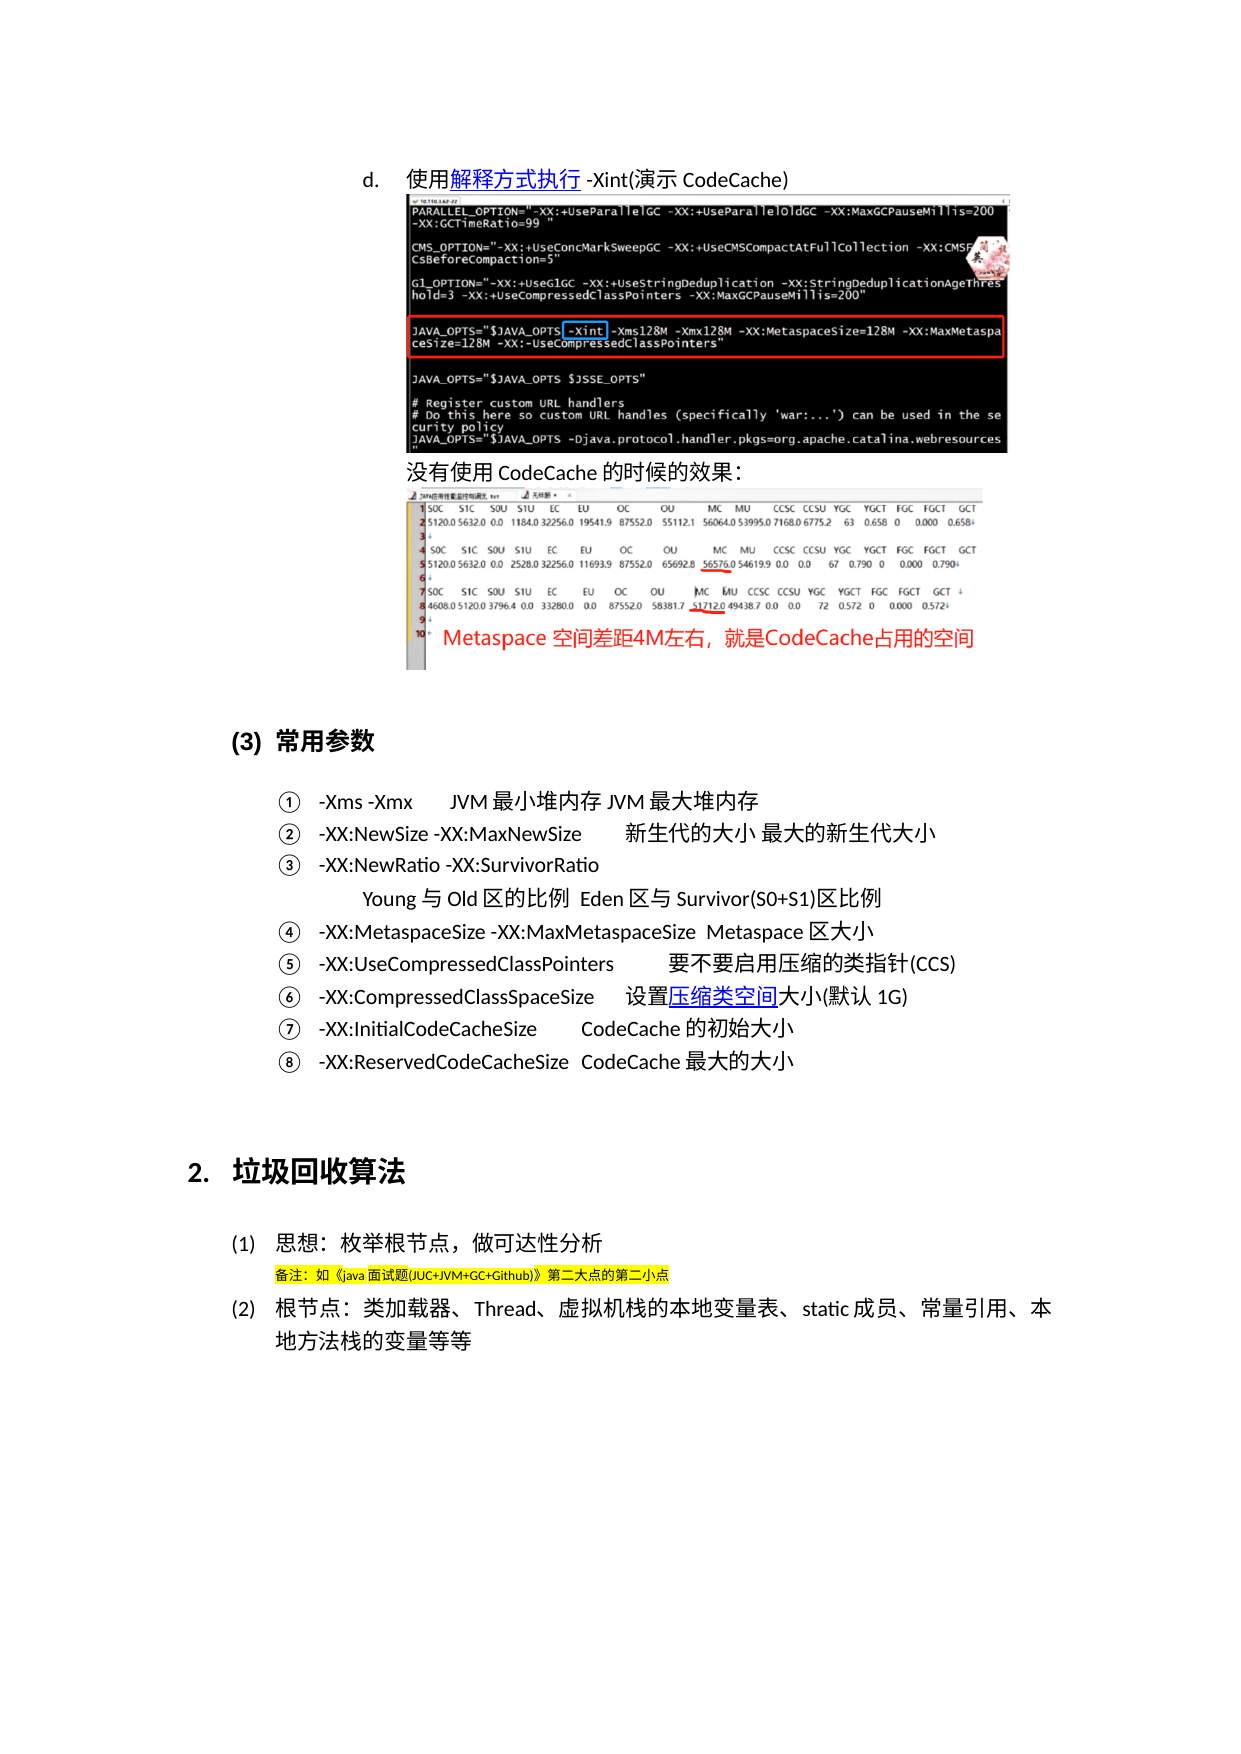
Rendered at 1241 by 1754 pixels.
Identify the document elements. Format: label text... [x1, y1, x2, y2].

list 没有使用CodeCache的时候的效果： [406, 454, 1053, 487]
picture [406, 194, 1011, 453]
list -Xms -Xmx JVM最小堆内存 JVM最大堆内存 [275, 790, 1053, 823]
list 备注：如《java面试题(JUC+JVM+GC+Github)》第二大点的第二小点 [275, 1295, 1053, 1328]
list -XX:UseCompressedClassPointers 要不要启用压缩的类指针(CCS) [275, 953, 1053, 985]
list -XX:ReservedCodeCacheSize CodeCache最大的大小 [275, 1050, 1053, 1083]
subtitle 垃圾回收算法 [187, 1144, 1053, 1209]
list -XX:InitialCodeCacheSize CodeCache的初始大小 [275, 1018, 1053, 1050]
picture [406, 487, 983, 670]
list 根节点：类加载器、Thread、虚拟机栈的本地变量表、static成员、常量引用、本地方法栈的变量等等 [231, 1328, 1053, 1393]
list 思想：枚举根节点，做可达性分析 [231, 1263, 1053, 1295]
list -XX:CompressedClassSpaceSize 设置压缩类空间大小(默认1G) [275, 985, 1053, 1018]
list -XX:MetaspaceSize -XX:MaxMetaspaceSize Metaspace区大小 [275, 920, 1053, 953]
list 使用解释方式执行 -Xint(演示CodeCache) [362, 162, 1053, 194]
list Young与Old区的比例 Eden区与Survivor(S0+S1)区比例 [319, 888, 1053, 920]
list -XX:NewSize -XX:MaxNewSize 新生代的大小 最大的新生代大小 [275, 823, 1053, 855]
list -XX:NewRatio -XX:SurvivorRatio [275, 855, 1053, 888]
subtitle 常用参数 [231, 707, 1053, 772]
